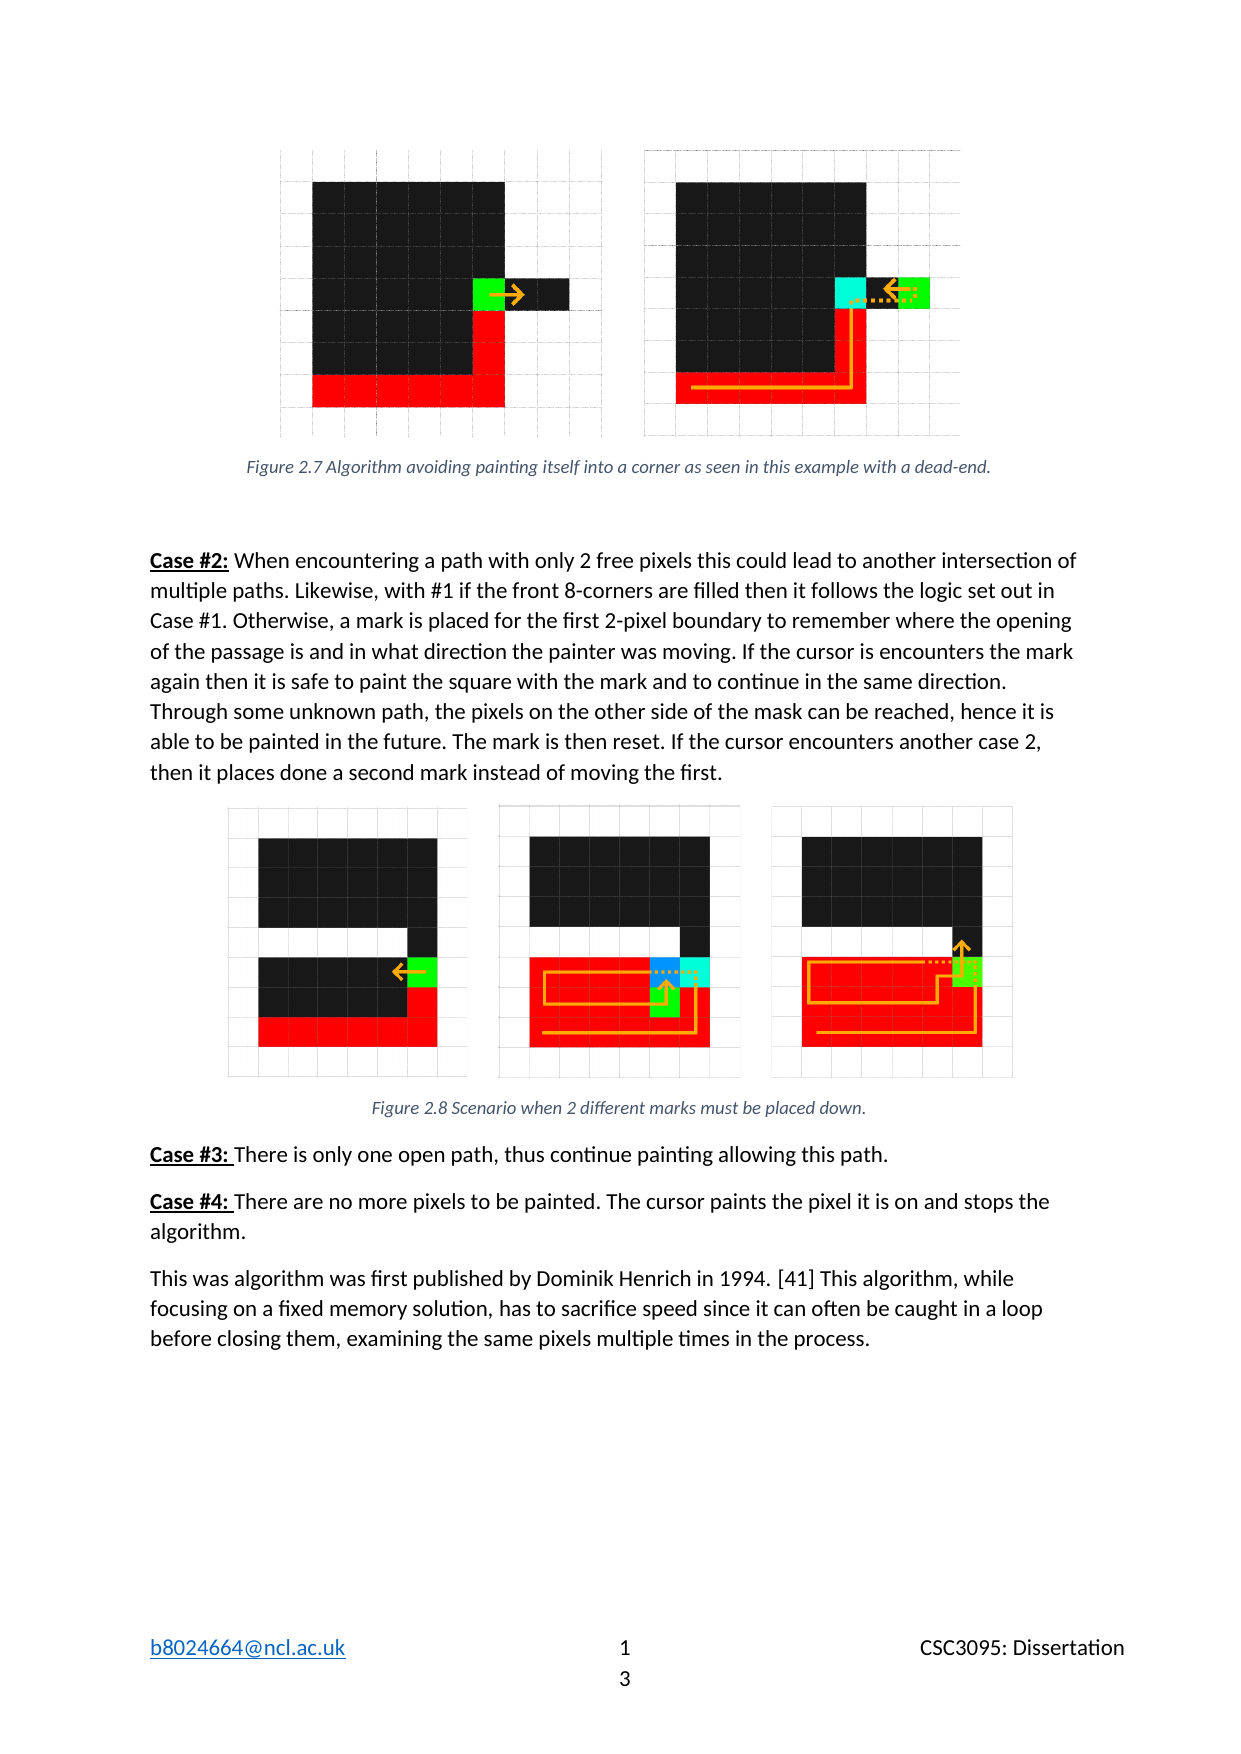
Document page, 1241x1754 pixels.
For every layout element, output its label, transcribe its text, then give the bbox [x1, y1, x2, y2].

picture [643, 150, 961, 437]
text Case #3: There is only one open path, thus continue painting allowing this path. [150, 1140, 1090, 1168]
picture [498, 804, 741, 1078]
picture [771, 806, 1014, 1078]
text Case #2: When encountering a path with only 2 free pixels this could lead to another intersection of multiple paths. Likewise, with #1 if the front 8-corners are filled then it follows the logic set out in Case #1. Otherwise, a mark is placed for the first 2-pixel boundary to remember where the opening of the passage is and in what direction the painter was moving. If the cursor is encounters the mark again then it is safe to paint the square with the mark and to continue in the same direction. Through some unknown path, the pixels on the other side of the mask can be reached, hence it is able to be painted in the future. The mark is then reset. If the cursor encounters another case 2, then it places done a second mark instead of moving the first. [150, 546, 1090, 786]
text This was algorithm was first published by Dominik Henrich in 1994. This algorithm, while focusing on a fixed memory solution, has to sacrifice speed since it can often be caught in a loop before closing them, examining the same pixels multiple times in the process. [150, 1264, 1090, 1352]
text Case #4: There are no more pixels to be painted. The cursor paints the pixel it is on and stops the algorithm. [150, 1187, 1090, 1245]
picture [279, 150, 603, 437]
picture [227, 807, 468, 1078]
